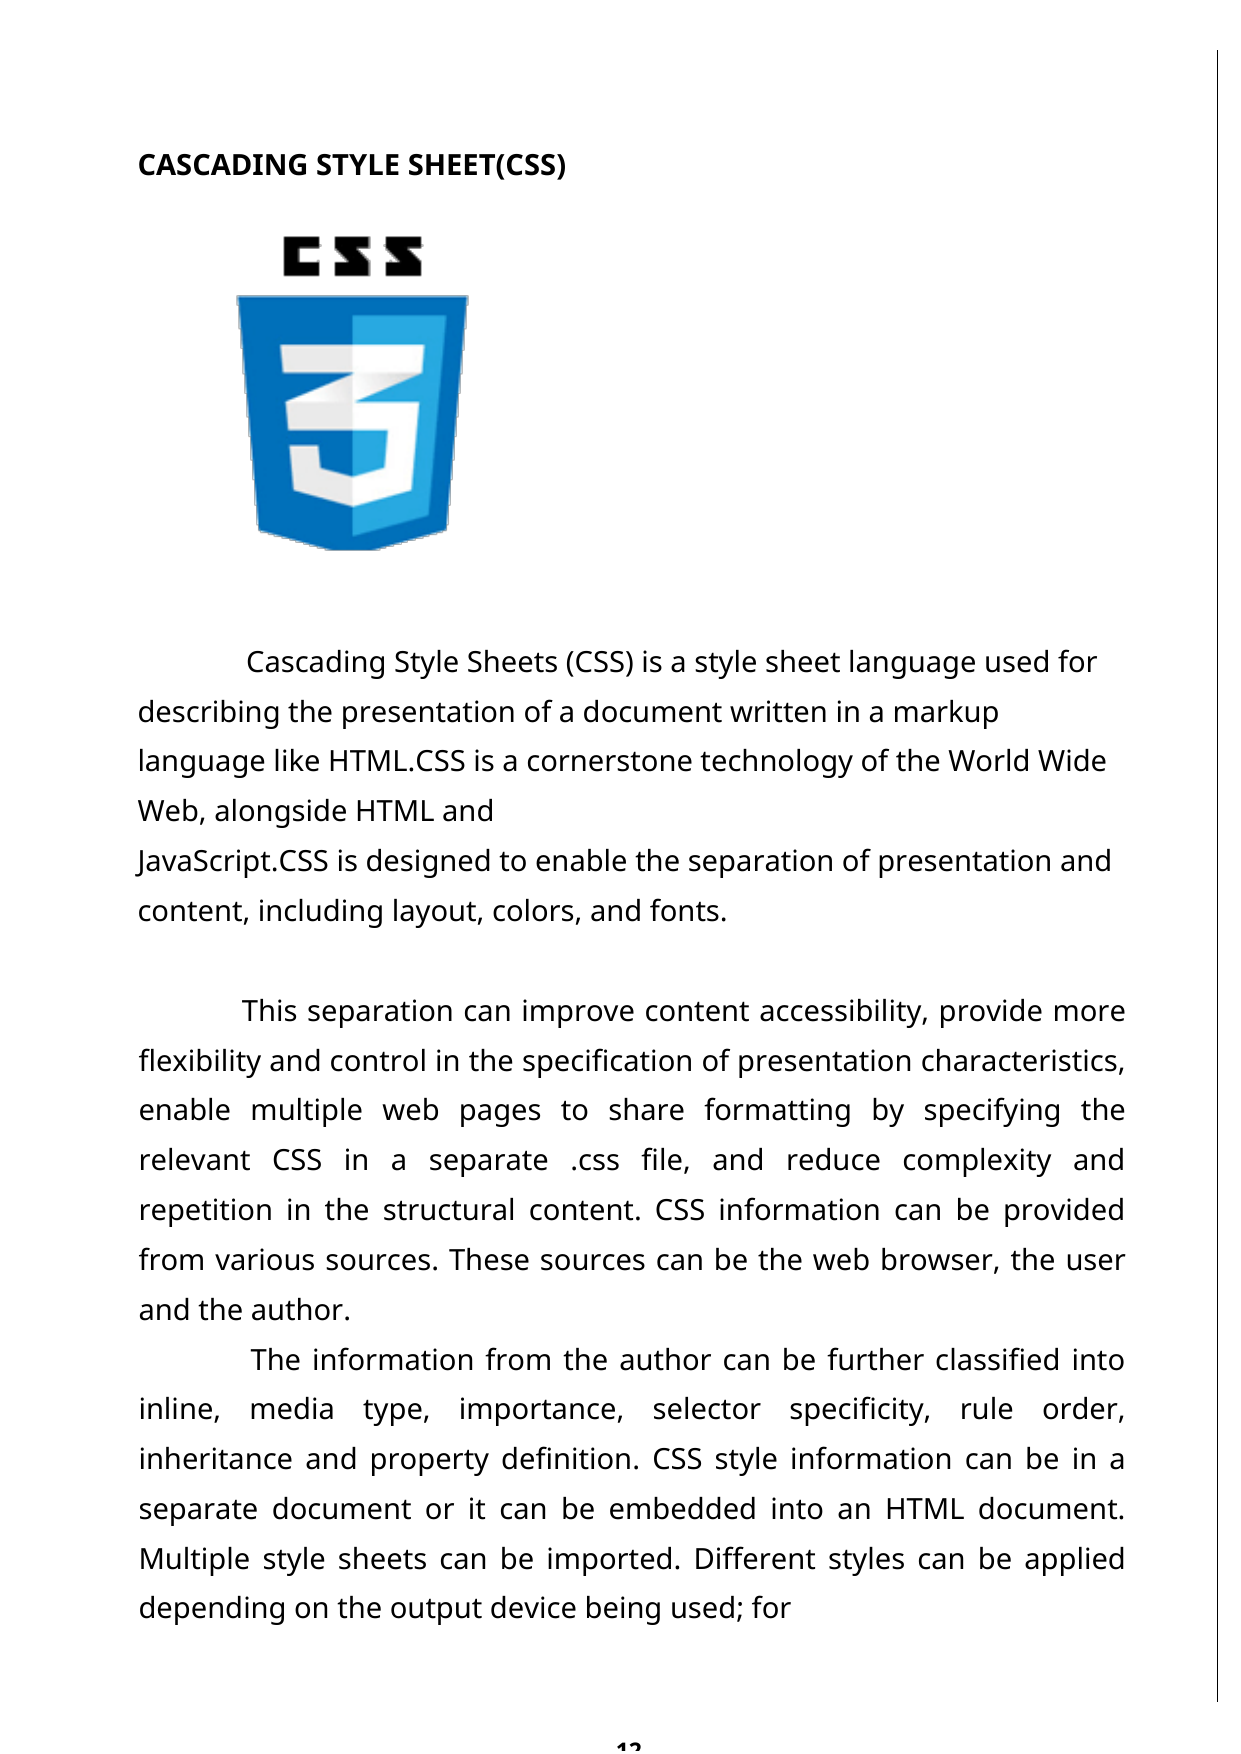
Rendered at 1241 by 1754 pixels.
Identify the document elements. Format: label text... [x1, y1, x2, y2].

picture [157, 198, 549, 590]
table_header CASCADING STYLE SHEET(CSS) Cascading Style Sheets (CSS) is a style sheet language used for describing the presentation of a document written in a markup language like HTML.CSS is a cornerstone technology of the World Wide Web, alongside HTML and JavaScript.CSS is designed to enable the separation of presentation and content, including layout, colors, and fonts. This separation can improve content accessibility, provide more flexibility and control in the specification of presentation characteristics, enable multiple web pages to share formatting by specifying the relevant CSS in a separate .css file, and reduce complexity and repetition in the structural content. CSS information can be provided from various sources. These sources can be the web browser, the user and the author. The information from the author can be further classified into inline, media type, importance, selector specificity, rule order, inheritance and property definition. CSS style information can be in a separate document or it can be embedded into an HTML document. Multiple style sheets can be imported. Different styles can be applied depending on the output device being used; for 12 [40, 50, 1217, 1750]
